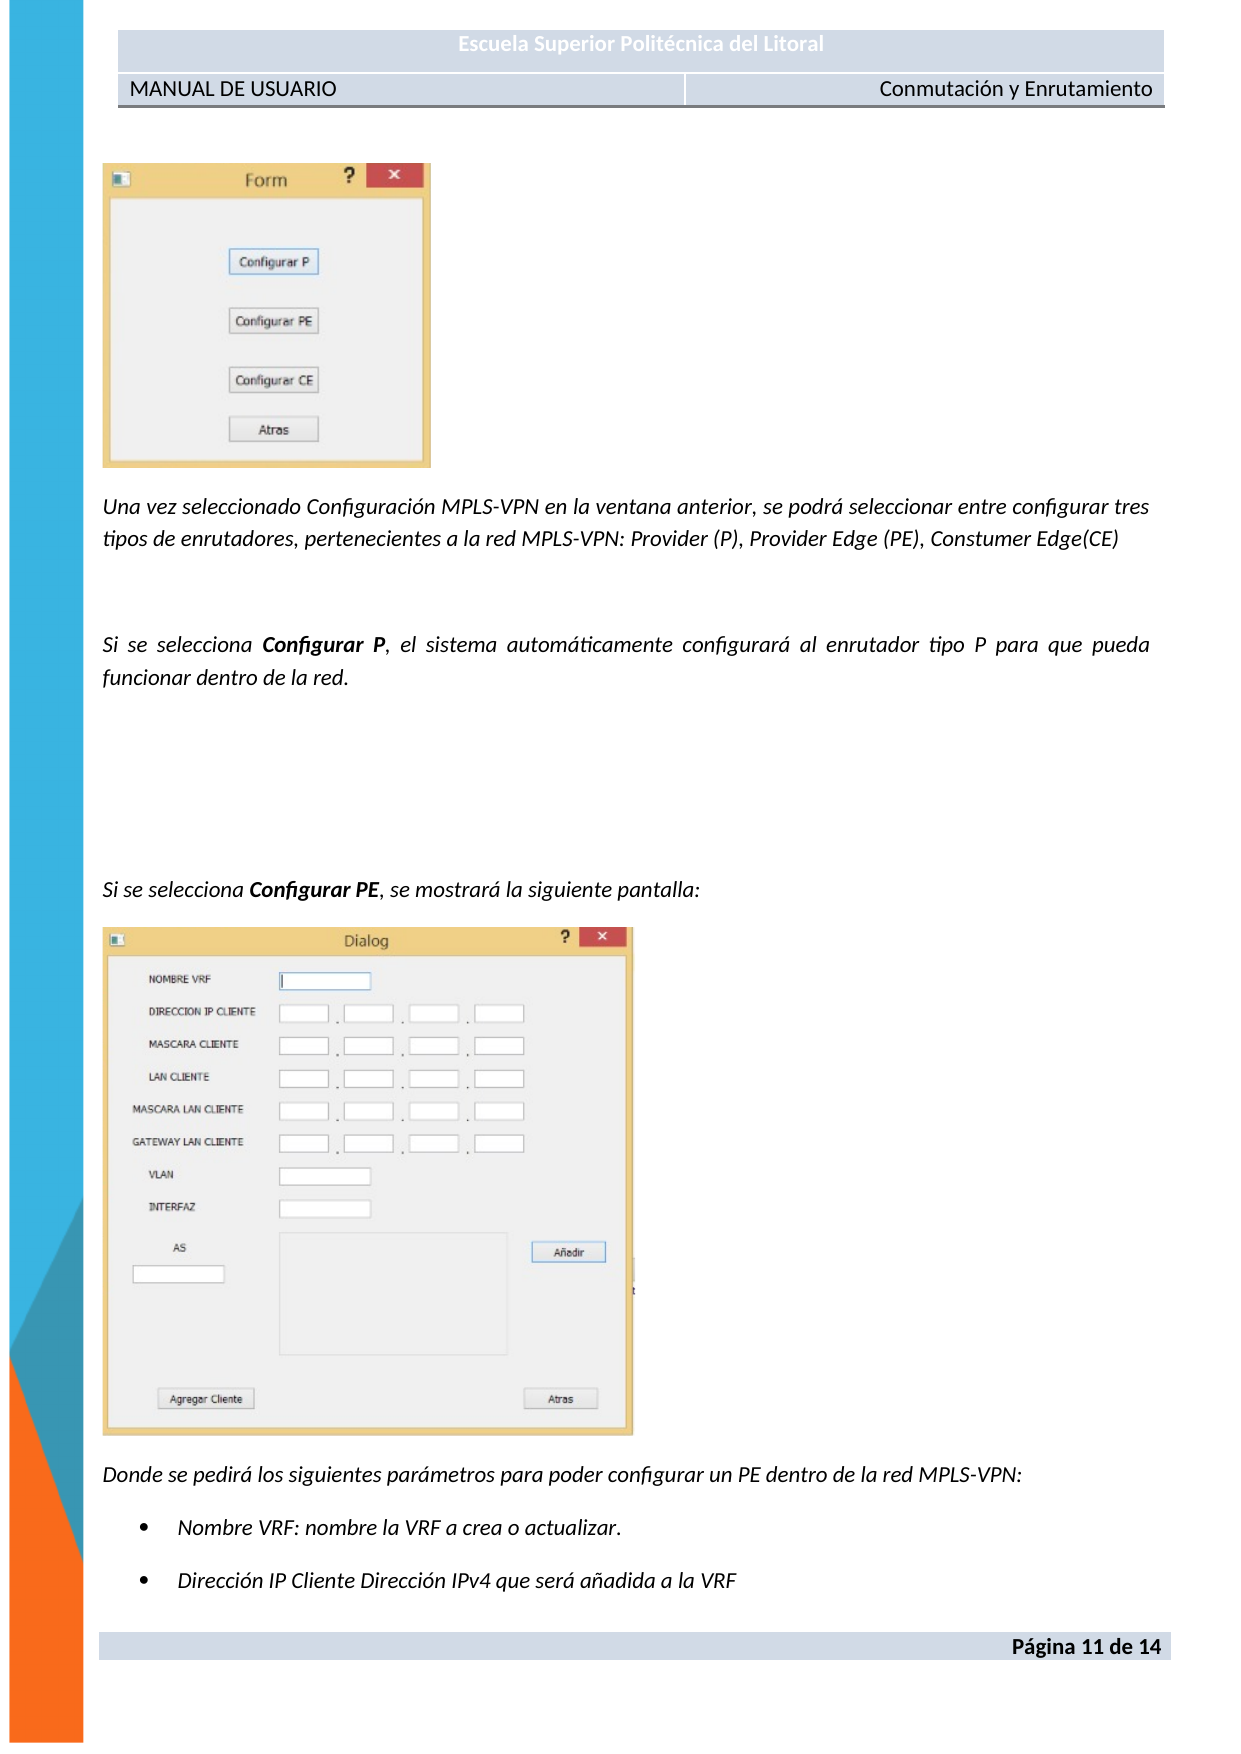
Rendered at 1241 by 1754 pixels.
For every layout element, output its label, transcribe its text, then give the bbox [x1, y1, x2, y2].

text Si se selecciona Configurar P, el sistema automáticamente configurará al enrutador tipo P para que pueda funcionar dentro de la red. [59, 631, 1152, 691]
picture [10, 0, 84, 1742]
picture [102, 927, 636, 1436]
picture [102, 163, 431, 468]
text Una vez seleccionado Configuración MPLS-VPN en la ventana anterior, se podrá seleccionar entre configurar tres tipos de enrutadores, pertenecientes a la red MPLS-VPN: Provider (P), Provider Edge (PE), Constumer Edge(CE) [59, 492, 1152, 553]
text Donde se pedirá los siguientes parámetros para poder configurar un PE dentro de la red MPLS-VPN: [59, 1460, 1152, 1488]
list Dirección IP Cliente Dirección IPv4 que será añadida a la VRF [97, 1566, 1152, 1594]
list Nombre VRF: nombre la VRF a crea o actualizar. [97, 1513, 1152, 1541]
text Si se selecciona Configurar PE, se mostrará la siguiente pantalla: [59, 875, 1152, 903]
